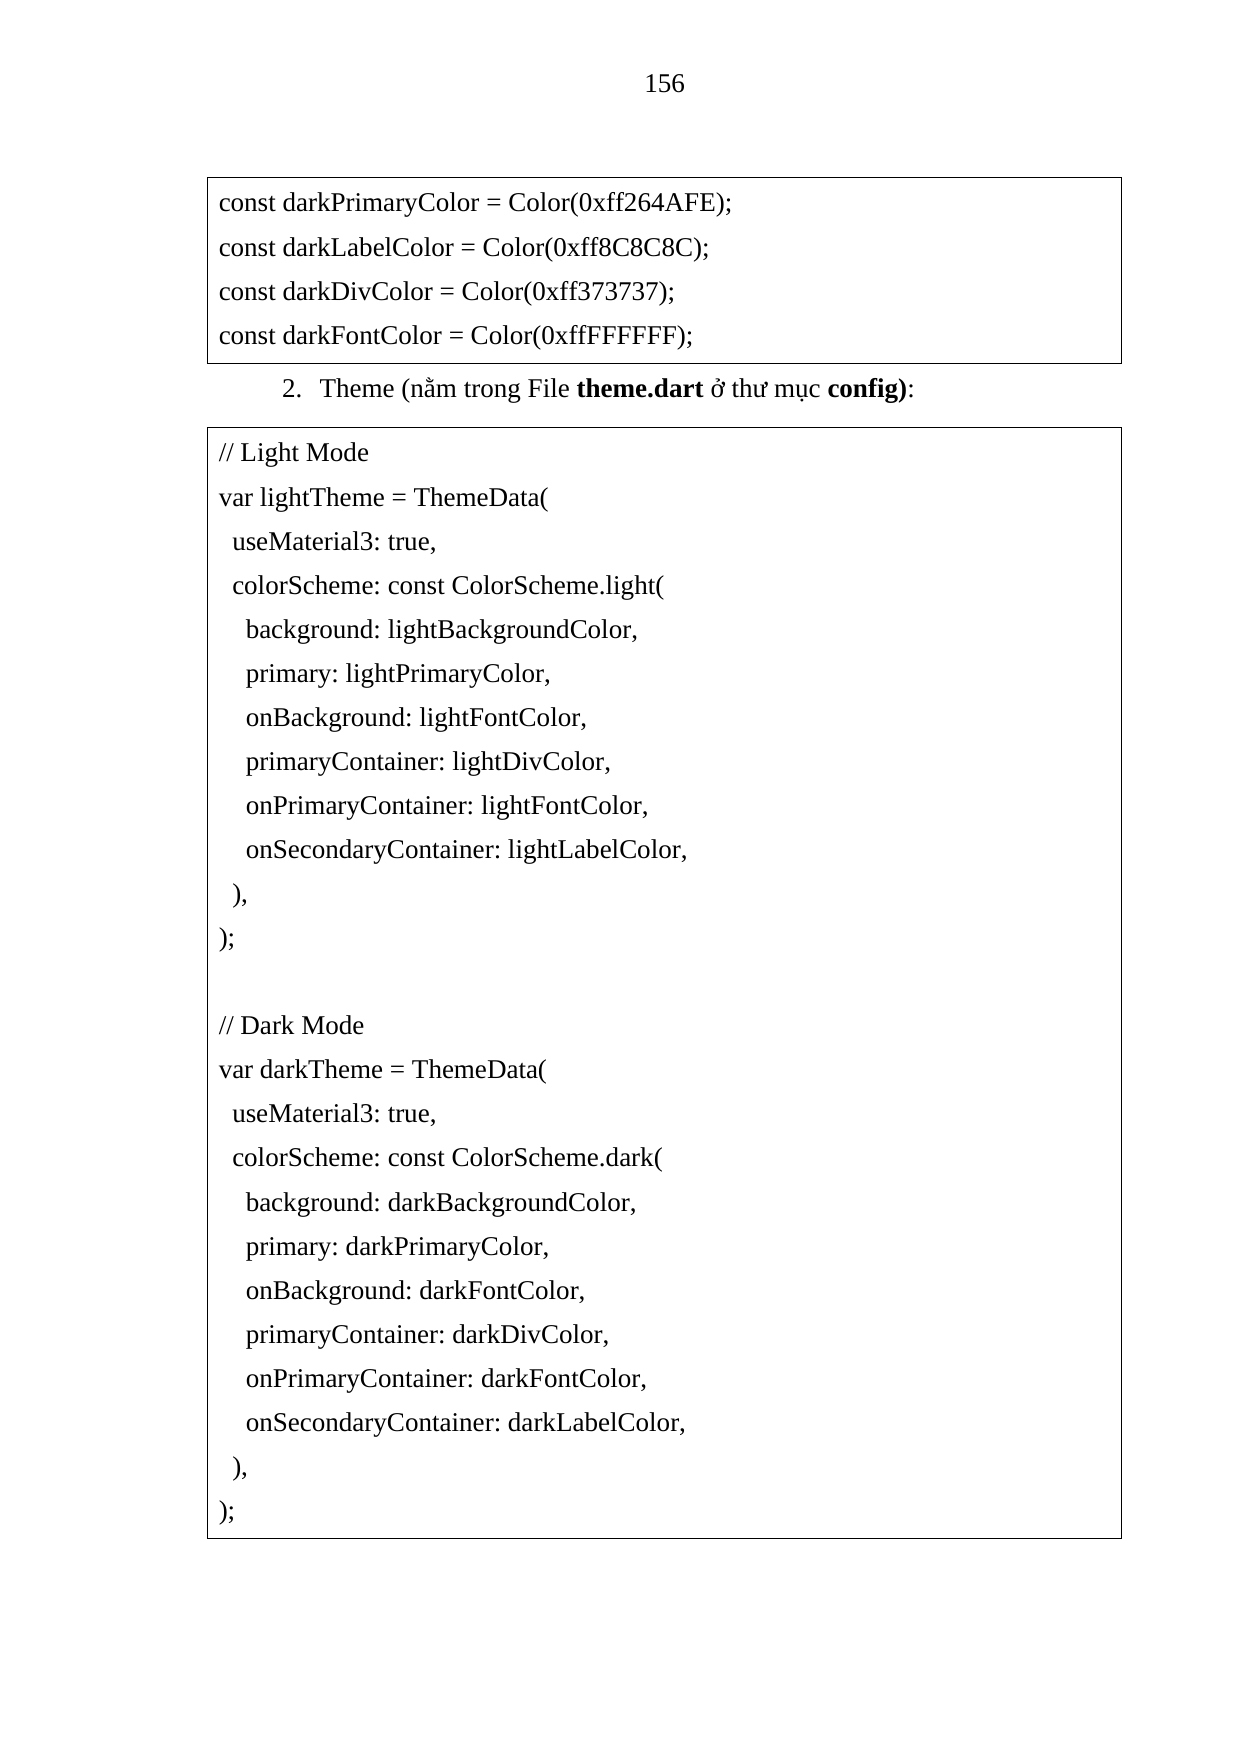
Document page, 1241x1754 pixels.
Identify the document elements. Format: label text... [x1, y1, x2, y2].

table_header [208, 178, 1121, 363]
list Theme (nằm trong File theme.dart ở thư mục config): [282, 372, 1122, 403]
table_header // Light Mode var lightTheme = ThemeData( useMaterial3: true, colorScheme: const ColorScheme.light( background: lightBackgroundColor, primary: lightPrimaryColor, onBackground: lightFontColor, primaryContainer: lightDivColor, onPrimaryContainer: lightFontColor, onSecondaryContainer: lightLabelColor, ), ); // Dark Mode var darkTheme = ThemeData( useMaterial3: true, colorScheme: const ColorScheme.dark( background: darkBackgroundColor, primary: darkPrimaryColor, onBackground: darkFontColor, primaryContainer: darkDivColor, onPrimaryContainer: darkFontColor, onSecondaryContainer: darkLabelColor, ), ); [208, 428, 1121, 1538]
